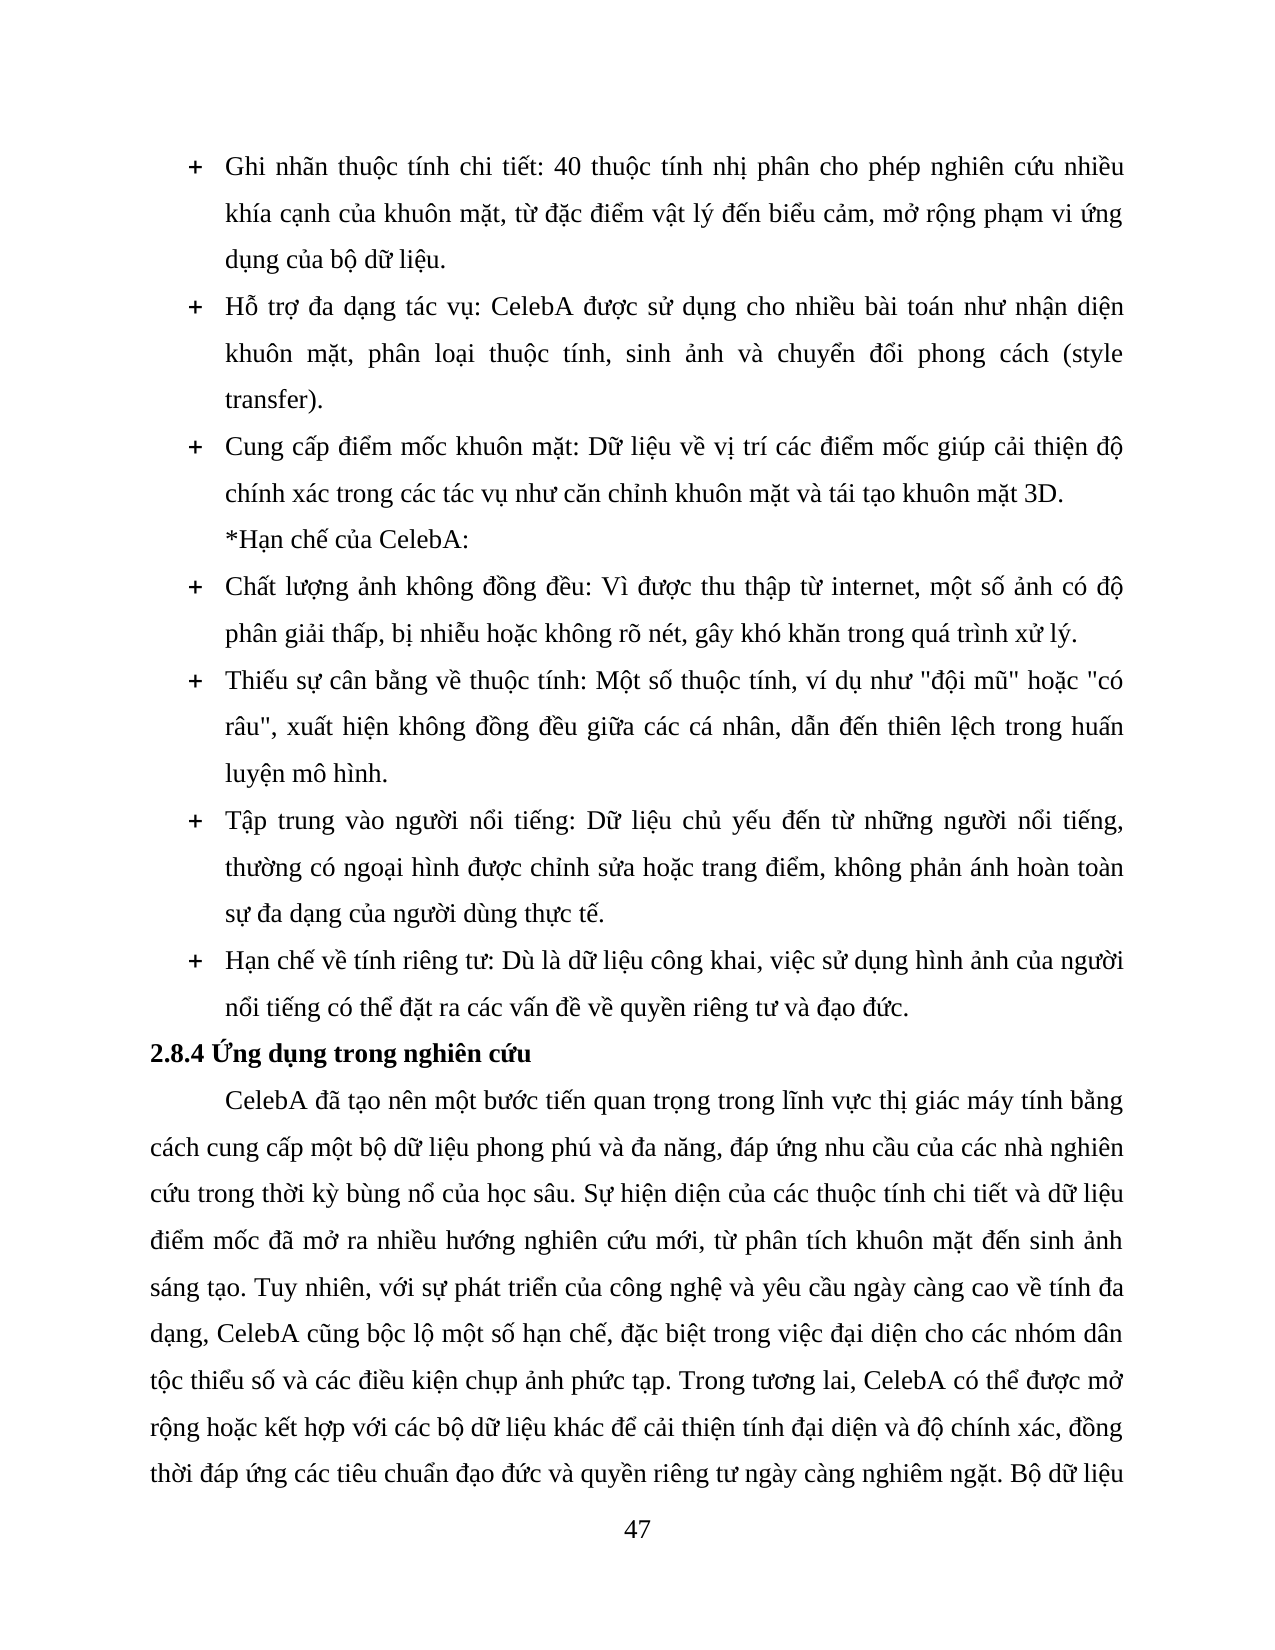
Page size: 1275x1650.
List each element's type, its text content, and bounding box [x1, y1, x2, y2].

list Cung cấp điểm mốc khuôn mặt: Dữ liệu về vị trí các điểm mốc giúp cải thiện độ chính xác trong các tác vụ như căn chỉnh khuôn mặt và tái tạo khuôn mặt 3D. [187, 430, 1125, 508]
list Hỗ trợ đa dạng tác vụ: CelebA được sử dụng cho nhiều bài toán như nhận diện khuôn mặt, phân loại thuộc tính, sinh ảnh và chuyển đổi phong cách (style transfer). [187, 290, 1125, 415]
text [150, 1084, 1125, 1488]
list Tập trung vào người nổi tiếng: Dữ liệu chủ yếu đến từ những người nổi tiếng, thường có ngoại hình được chỉnh sửa hoặc trang điểm, không phản ánh hoàn toàn sự đa dạng của người dùng thực tế. [187, 804, 1125, 928]
subtitle Ứng dụng trong nghiên cứu [150, 1037, 1125, 1068]
list Hạn chế về tính riêng tư: Dù là dữ liệu công khai, việc sử dụng hình ảnh của người nổi tiếng có thể đặt ra các vấn đề về quyền riêng tư và đạo đức. [187, 944, 1125, 1022]
list Thiếu sự cân bằng về thuộc tính: Một số thuộc tính, ví dụ như "đội mũ" hoặc "có râu", xuất hiện không đồng đều giữa các cá nhân, dẫn đến thiên lệch trong huấn luyện mô hình. [187, 664, 1125, 788]
text *Hạn chế của CelebA: [150, 524, 1125, 555]
list Ghi nhãn thuộc tính chi tiết: 40 thuộc tính nhị phân cho phép nghiên cứu nhiều khía cạnh của khuôn mặt, từ đặc điểm vật lý đến biểu cảm, mở rộng phạm vi ứng dụng của bộ dữ liệu. [187, 150, 1125, 274]
list Chất lượng ảnh không đồng đều: Vì được thu thập từ internet, một số ảnh có độ phân giải thấp, bị nhiễu hoặc không rõ nét, gây khó khăn trong quá trình xử lý. [187, 570, 1125, 648]
